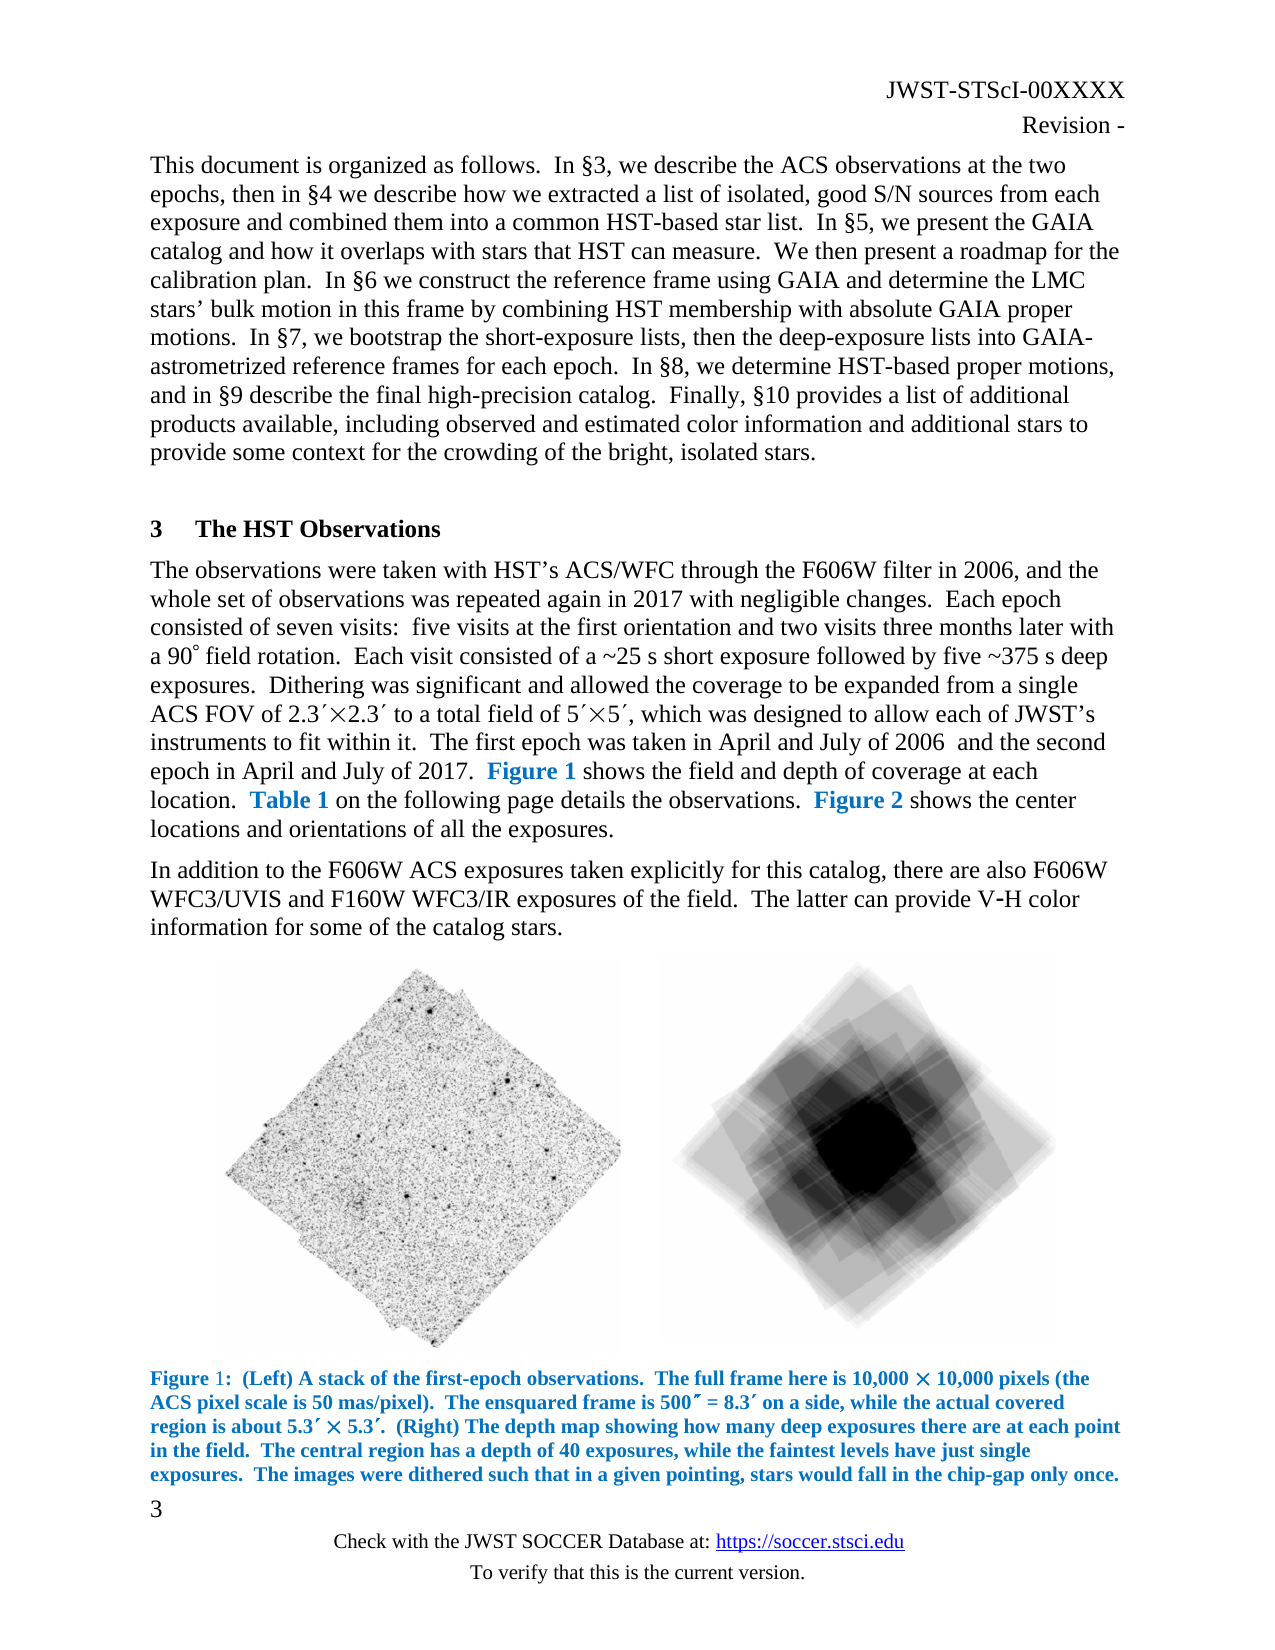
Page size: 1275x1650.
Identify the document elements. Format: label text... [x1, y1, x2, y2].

text In addition to the F606W ACS exposures taken explicitly for this catalog, there are also F606W WFC3/UVIS and F160W WFC3/IR exposures of the field. The latter can provide VH color information for some of the catalog stars. [150, 855, 1125, 941]
text The observations were taken with HST’s ACS/WFC through the F606W filter in 2006, and the whole set of observations was repeated again in 2017 with negligible changes. Each epoch consisted of seven visits: five visits at the first orientation and two visits three months later with a 90 field rotation. Each visit consisted of a ~25 s short exposure followed by five ~375 s deep exposures. Dithering was significant and allowed the coverage to be expanded from a single ACS FOV of 2.32.3 to a total field of 55, which was designed to allow each of JWST’s instruments to fit within it. The first epoch was taken in April and July of 2006 and the second epoch in April and July of 2017. Figure 1 shows the field and depth of coverage at each location. Table 1 on the following page details the observations. Figure 2 shows the center locations and orientations of all the exposures. [150, 555, 1125, 842]
text Figure 1: (Left) A stack of the first-epoch observations. The full frame here is 10,000 10,000 pixels (the ACS pixel scale is 50 mas/pixel). The ensquared frame is 500 = 8.3 on a side, while the actual covered region is about 5.3 5.3. (Right) The depth map showing how many deep exposures there are at each point in the field. The central region has a depth of 40 exposures, while the faintest levels have just single exposures. The images were dithered such that in a given pointing, stars would fall in the chip-gap only once. [150, 1366, 1125, 1486]
subtitle The HST Observations [150, 507, 1125, 542]
picture [215, 953, 1060, 1354]
text This document is organized as follows. In §3, we describe the ACS observations at the two epochs, then in §4 we describe how we extracted a list of isolated, good S/N sources from each exposure and combined them into a common HST-based star list. In §5, we present the GAIA catalog and how it overlaps with stars that HST can measure. We then present a roadmap for the calibration plan. In §6 we construct the reference frame using GAIA and determine the LMC stars’ bulk motion in this frame by combining HST membership with absolute GAIA proper motions. In §7, we bootstrap the short-exposure lists, then the deep-exposure lists into GAIA-astrometrized reference frames for each epoch. In §8, we determine HST-based proper motions, and in §9 describe the final high-precision catalog. Finally, §10 provides a list of additional products available, including observed and estimated color information and additional stars to provide some context for the crowding of the bright, isolated stars. [150, 150, 1125, 466]
